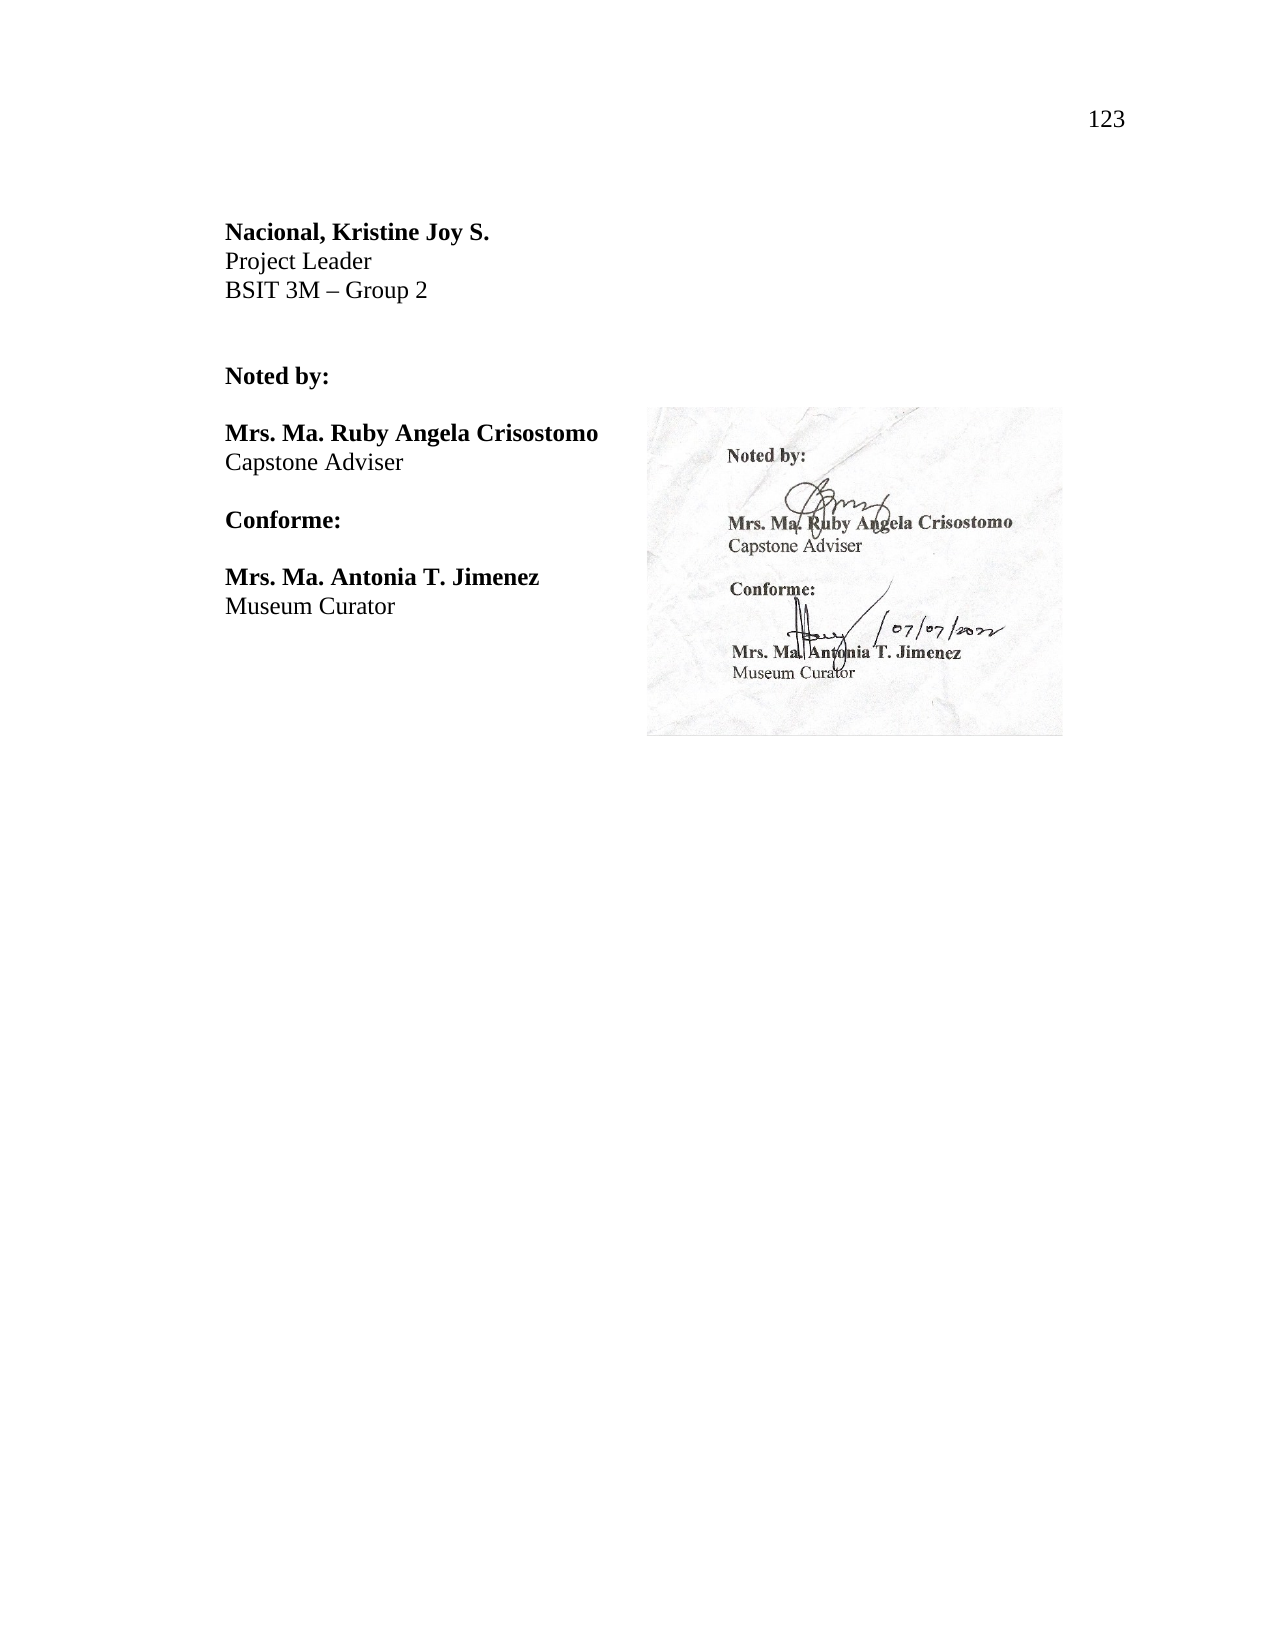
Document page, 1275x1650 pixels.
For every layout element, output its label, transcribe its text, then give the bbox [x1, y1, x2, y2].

text Nacional, Kristine Joy S. [225, 217, 1125, 246]
text Capstone Adviser [225, 447, 1125, 476]
text Mrs. Ma. Antonia T. Jimenez [225, 562, 1125, 591]
picture [646, 476, 1063, 505]
picture [646, 620, 1063, 736]
picture [646, 533, 1063, 562]
text Noted by: [225, 361, 1125, 390]
text Project Leader [225, 246, 1125, 275]
text Mrs. Ma. Ruby Angela Crisostomo [225, 418, 1125, 447]
text Conforme: [225, 505, 1125, 533]
text BSIT 3M – Group 2 [225, 275, 1125, 303]
text Museum Curator [225, 591, 1125, 620]
picture [646, 407, 1063, 418]
